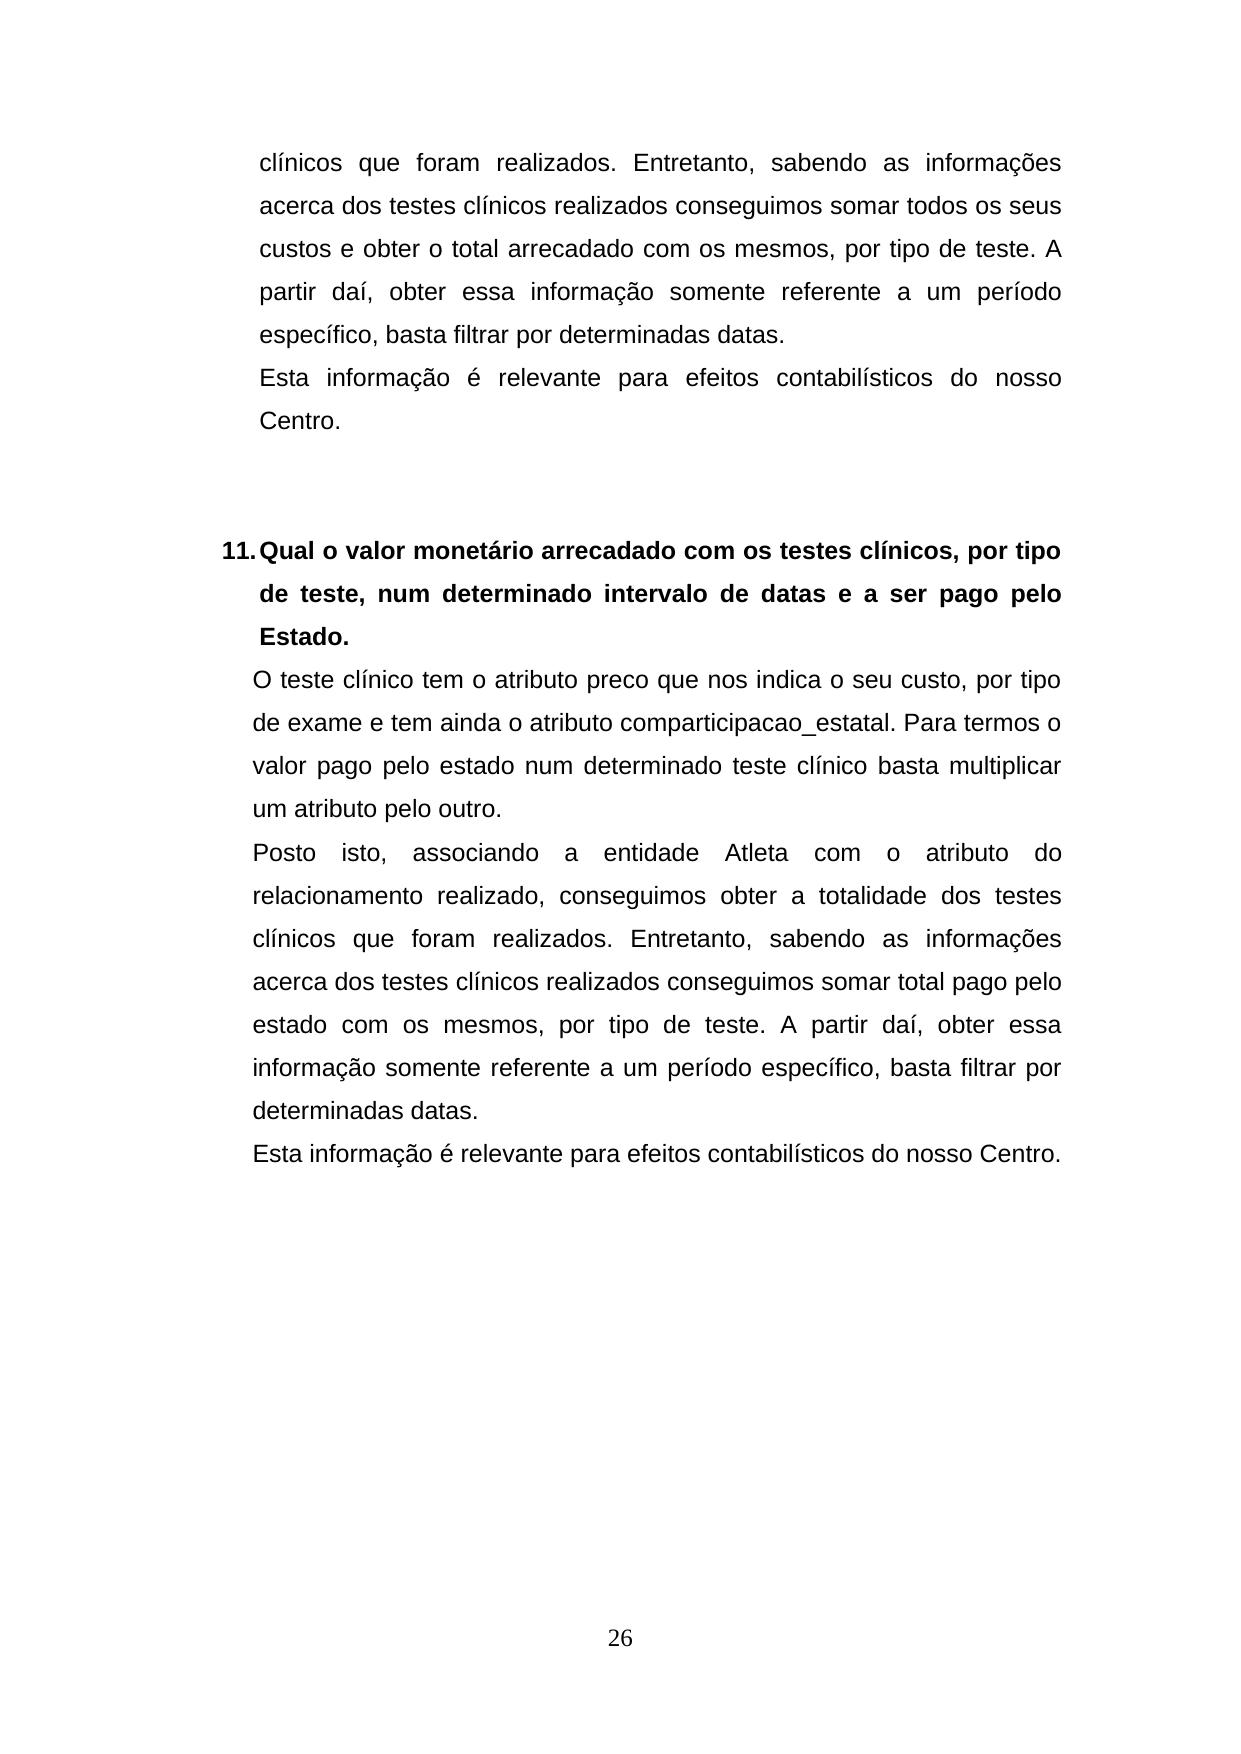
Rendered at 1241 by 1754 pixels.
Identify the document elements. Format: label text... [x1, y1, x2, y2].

text Esta informação é relevante para efeitos contabilísticos do nosso Centro. [177, 1139, 1063, 1168]
list Qual o valor monetário arrecadado com os testes clínicos, por tipo de teste, num determinado intervalo de datas e a ser pago pelo Estado. [222, 536, 1063, 651]
list Esta informação é relevante para efeitos contabilísticos do nosso Centro. [259, 363, 1063, 435]
text Posto isto, associando a entidade Atleta com o atributo do relacionamento realizado, conseguimos obter a totalidade dos testes clínicos que foram realizados. Entretanto, sabendo as informações acerca dos testes clínicos realizados conseguimos somar total pago pelo estado com os mesmos, por tipo de teste. A partir daí, obter essa informação somente referente a um período específico, basta filtrar por determinadas datas. [252, 838, 1063, 1125]
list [259, 148, 1063, 349]
text O teste clínico tem o atributo preco que nos indica o seu custo, por tipo de exame e tem ainda o atributo comparticipacao_estatal. Para termos o valor pago pelo estado num determinado teste clínico basta multiplicar um atributo pelo outro. [252, 665, 1063, 823]
